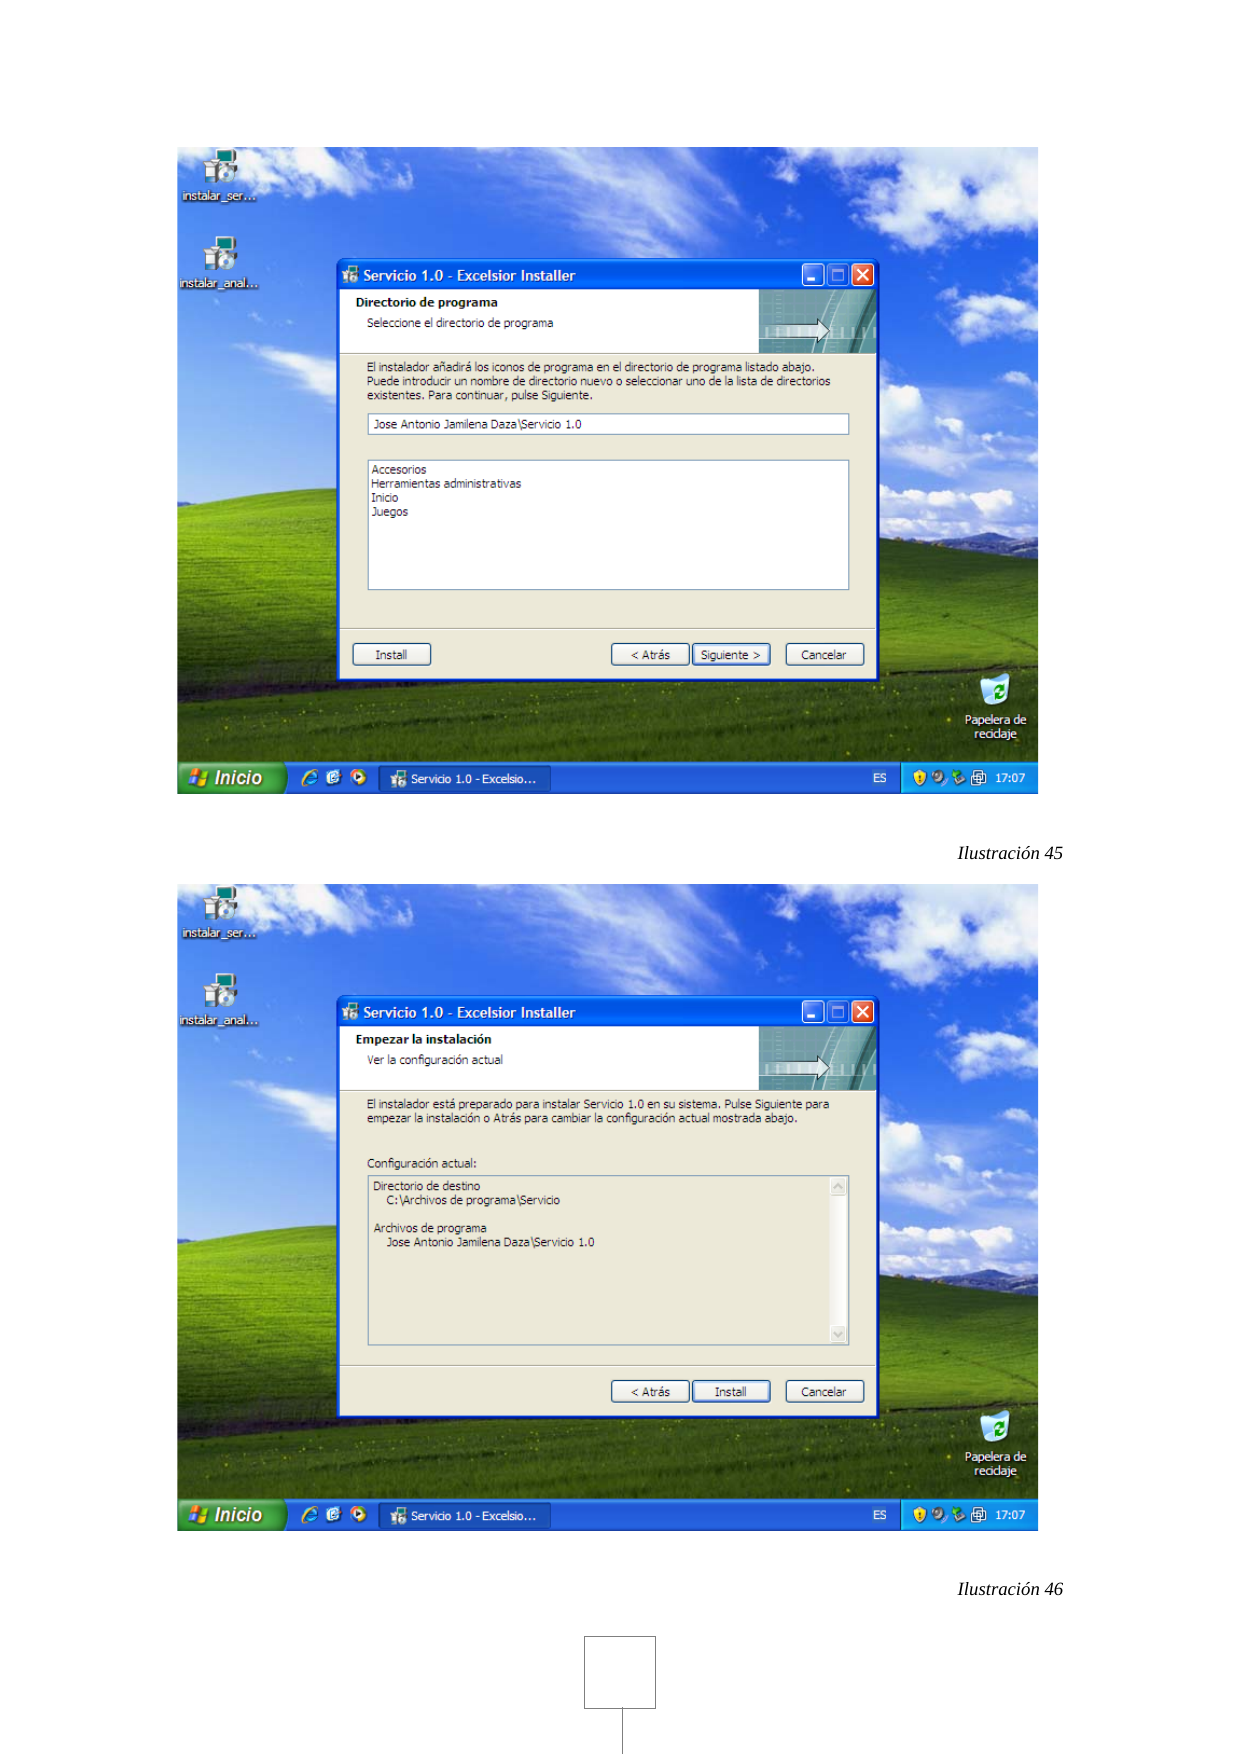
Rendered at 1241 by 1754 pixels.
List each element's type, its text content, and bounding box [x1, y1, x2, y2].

picture [177, 147, 1039, 794]
picture [177, 884, 1039, 1531]
